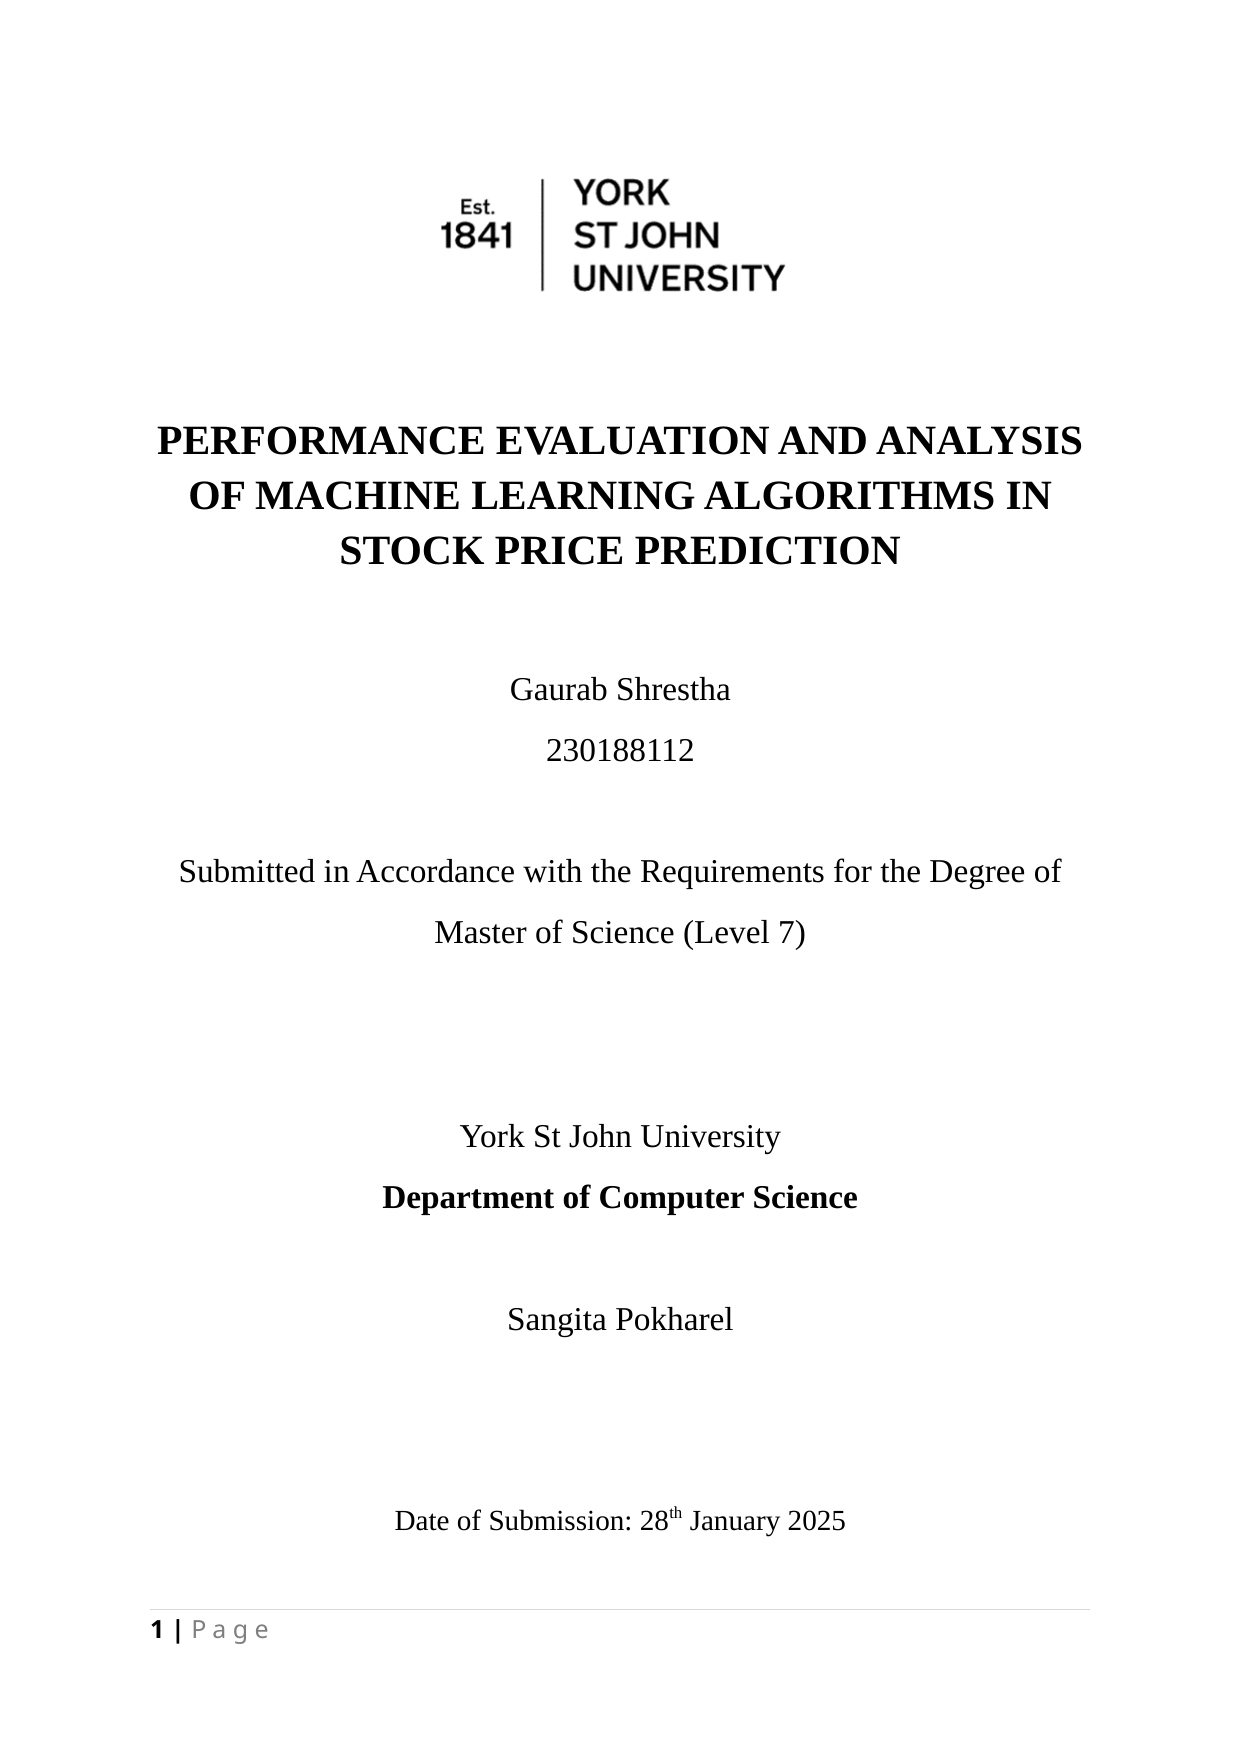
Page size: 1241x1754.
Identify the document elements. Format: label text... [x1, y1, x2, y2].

text Submitted in Accordance with the Requirements for the Degree of [150, 852, 1090, 890]
picture [407, 150, 834, 320]
text Sangita Pokharel [150, 1299, 1090, 1337]
text PERFORMANCE EVALUATION AND ANALYSIS OF MACHINE LEARNING ALGORITHMS IN STOCK PRICE PREDICTION [150, 416, 1090, 574]
text Gaurab Shrestha [150, 669, 1090, 708]
text Master of Science (Level 7) [150, 912, 1090, 951]
text Date of Submission: 28th January 2025 [150, 1503, 1090, 1537]
text Department of Computer Science [150, 1177, 1090, 1216]
text 230188112 [150, 730, 1090, 768]
text York St John University [150, 1117, 1090, 1155]
